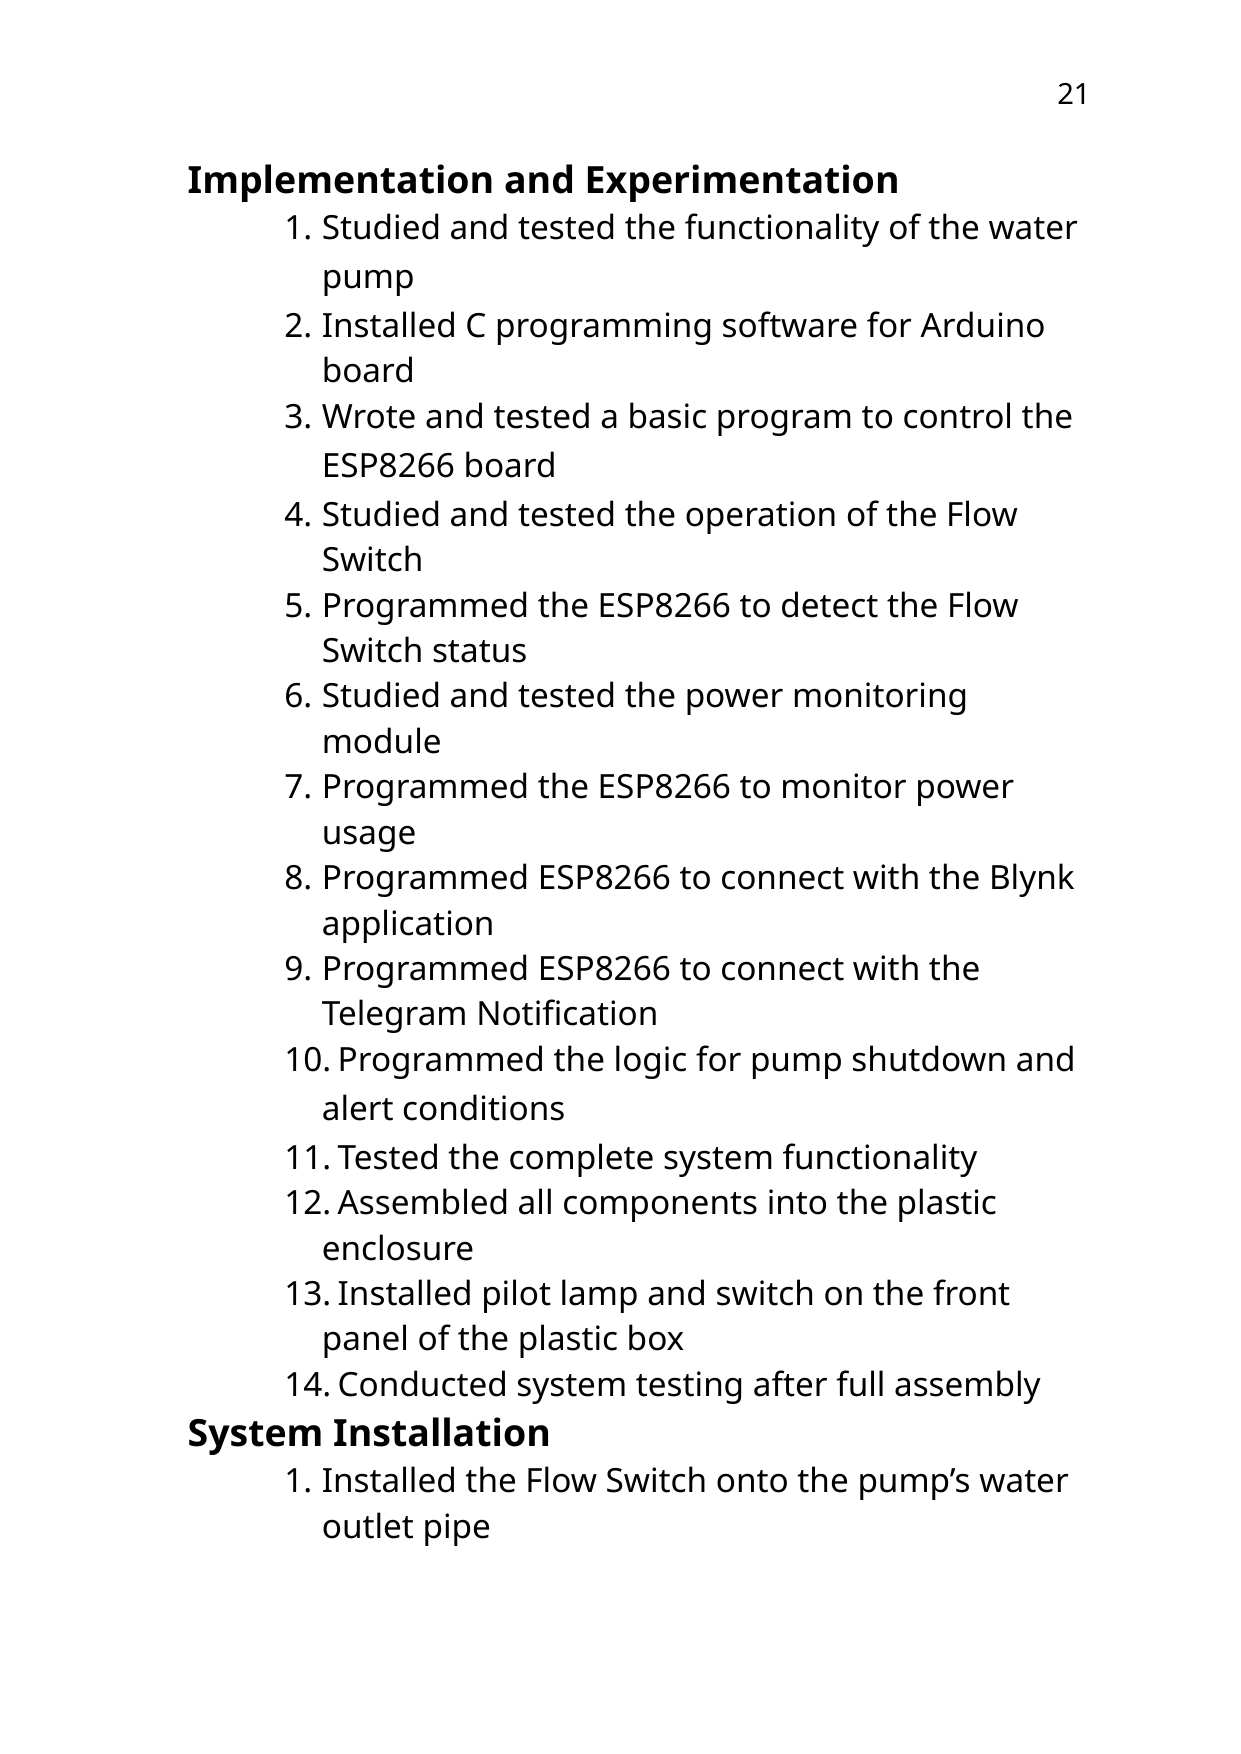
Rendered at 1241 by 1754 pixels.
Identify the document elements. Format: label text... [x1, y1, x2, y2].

list Installed C programming software for Arduino board [284, 302, 1090, 393]
list Installed the Flow Switch onto the pump’s water outlet pipe [284, 1457, 1090, 1548]
list Assembled all components into the plastic enclosure [284, 1179, 1090, 1270]
subtitle System Installation [187, 1406, 1090, 1457]
list Studied and tested the power monitoring module [284, 672, 1090, 763]
list Programmed ESP8266 to connect with the Blynk application [284, 854, 1090, 945]
list Studied and tested the functionality of the water pump [284, 204, 1090, 298]
list Conducted system testing after full assembly [284, 1361, 1090, 1406]
list Tested the complete system functionality [284, 1133, 1090, 1179]
list Installed pilot lamp and switch on the front panel of the plastic box [284, 1270, 1090, 1361]
list Programmed the ESP8266 to detect the Flow Switch status [284, 581, 1090, 672]
list Programmed the logic for pump shutdown and alert conditions [284, 1036, 1090, 1130]
subtitle Implementation and Experimentation [187, 153, 1090, 204]
list Wrote and tested a basic program to control the ESP8266 board [284, 393, 1090, 487]
list Studied and tested the operation of the Flow Switch [284, 491, 1090, 581]
list Programmed the ESP8266 to monitor power usage [284, 763, 1090, 854]
list Programmed ESP8266 to connect with the Telegram Notification [284, 945, 1090, 1036]
